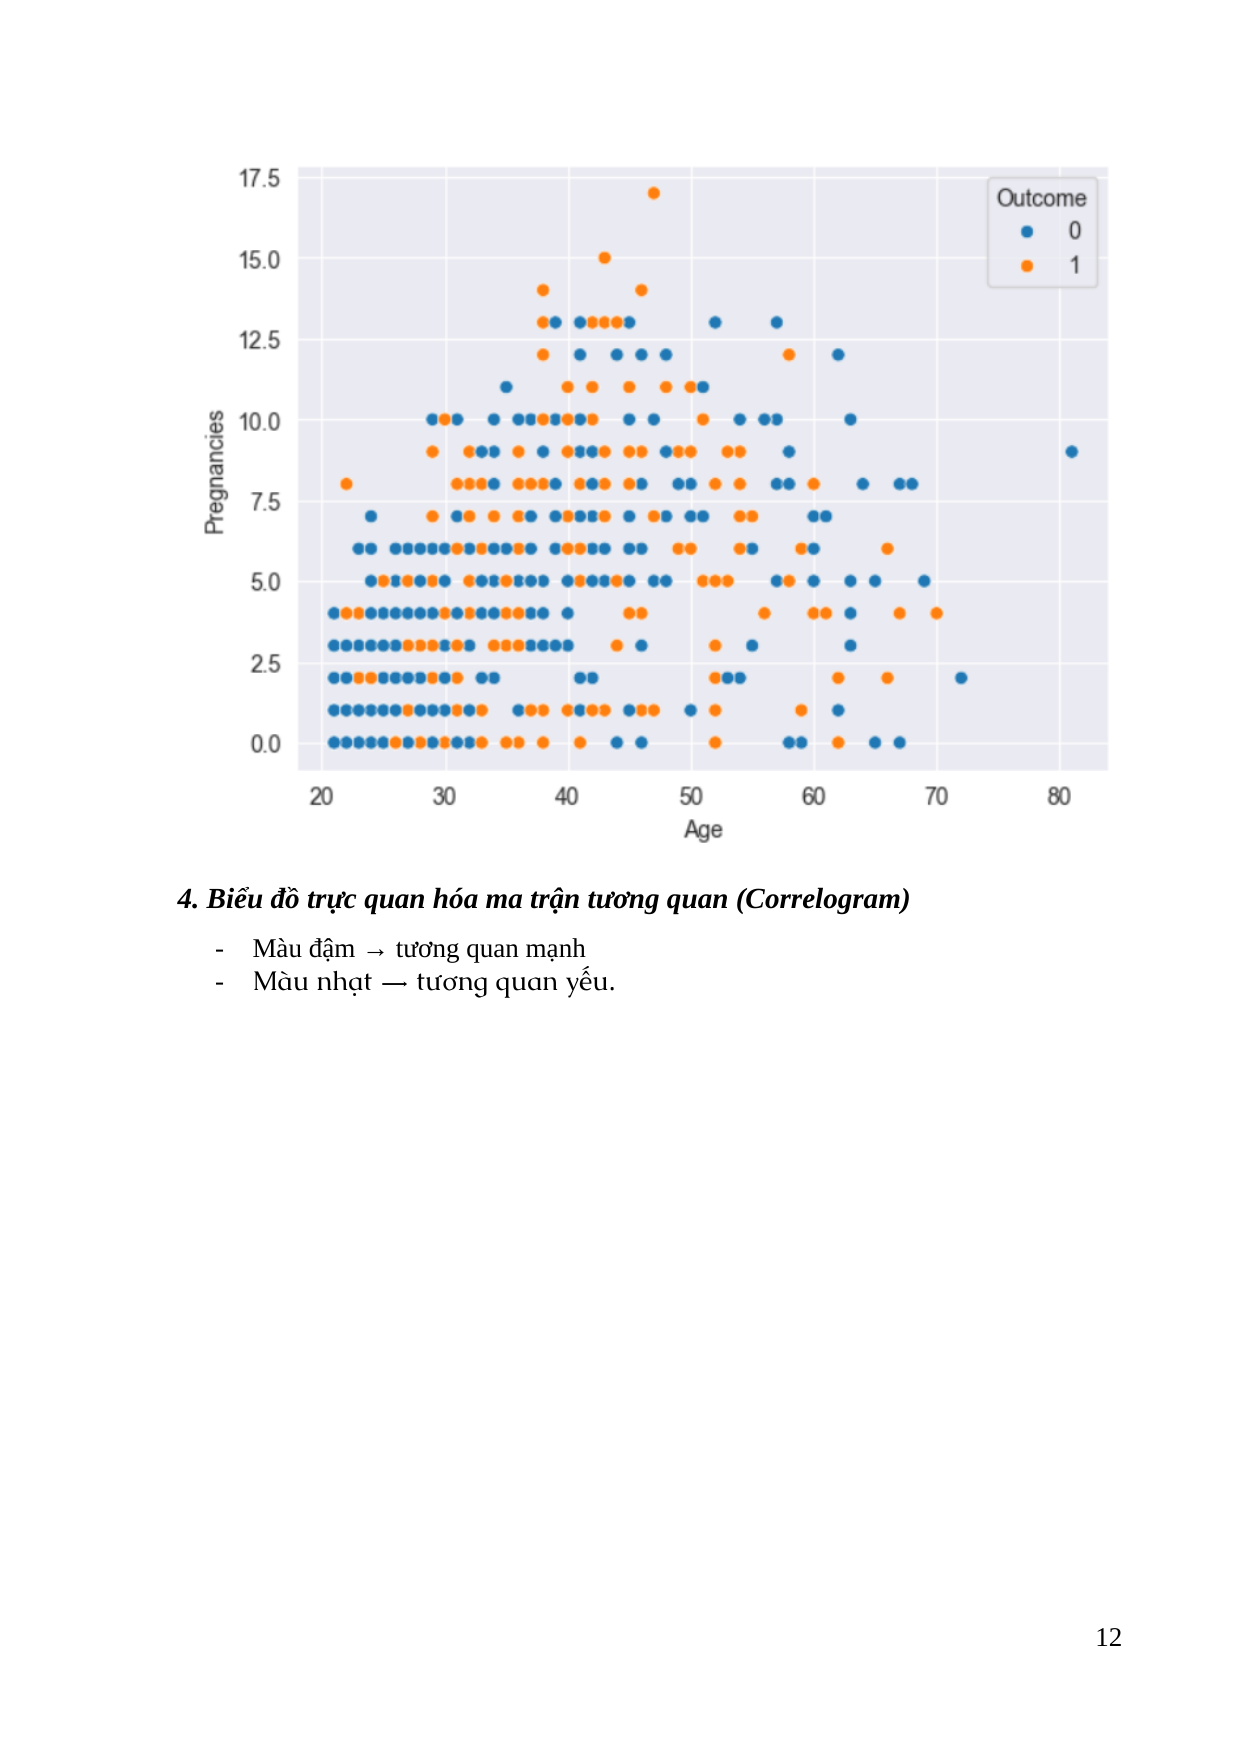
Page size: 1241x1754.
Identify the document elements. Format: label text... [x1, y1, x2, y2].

subtitle 4. Biểu đồ trực quan hóa ma trận tương quan (Correlogram) [177, 881, 1122, 914]
picture [177, 147, 1122, 856]
list Màu đậm → tương quan mạnh [215, 932, 1122, 964]
